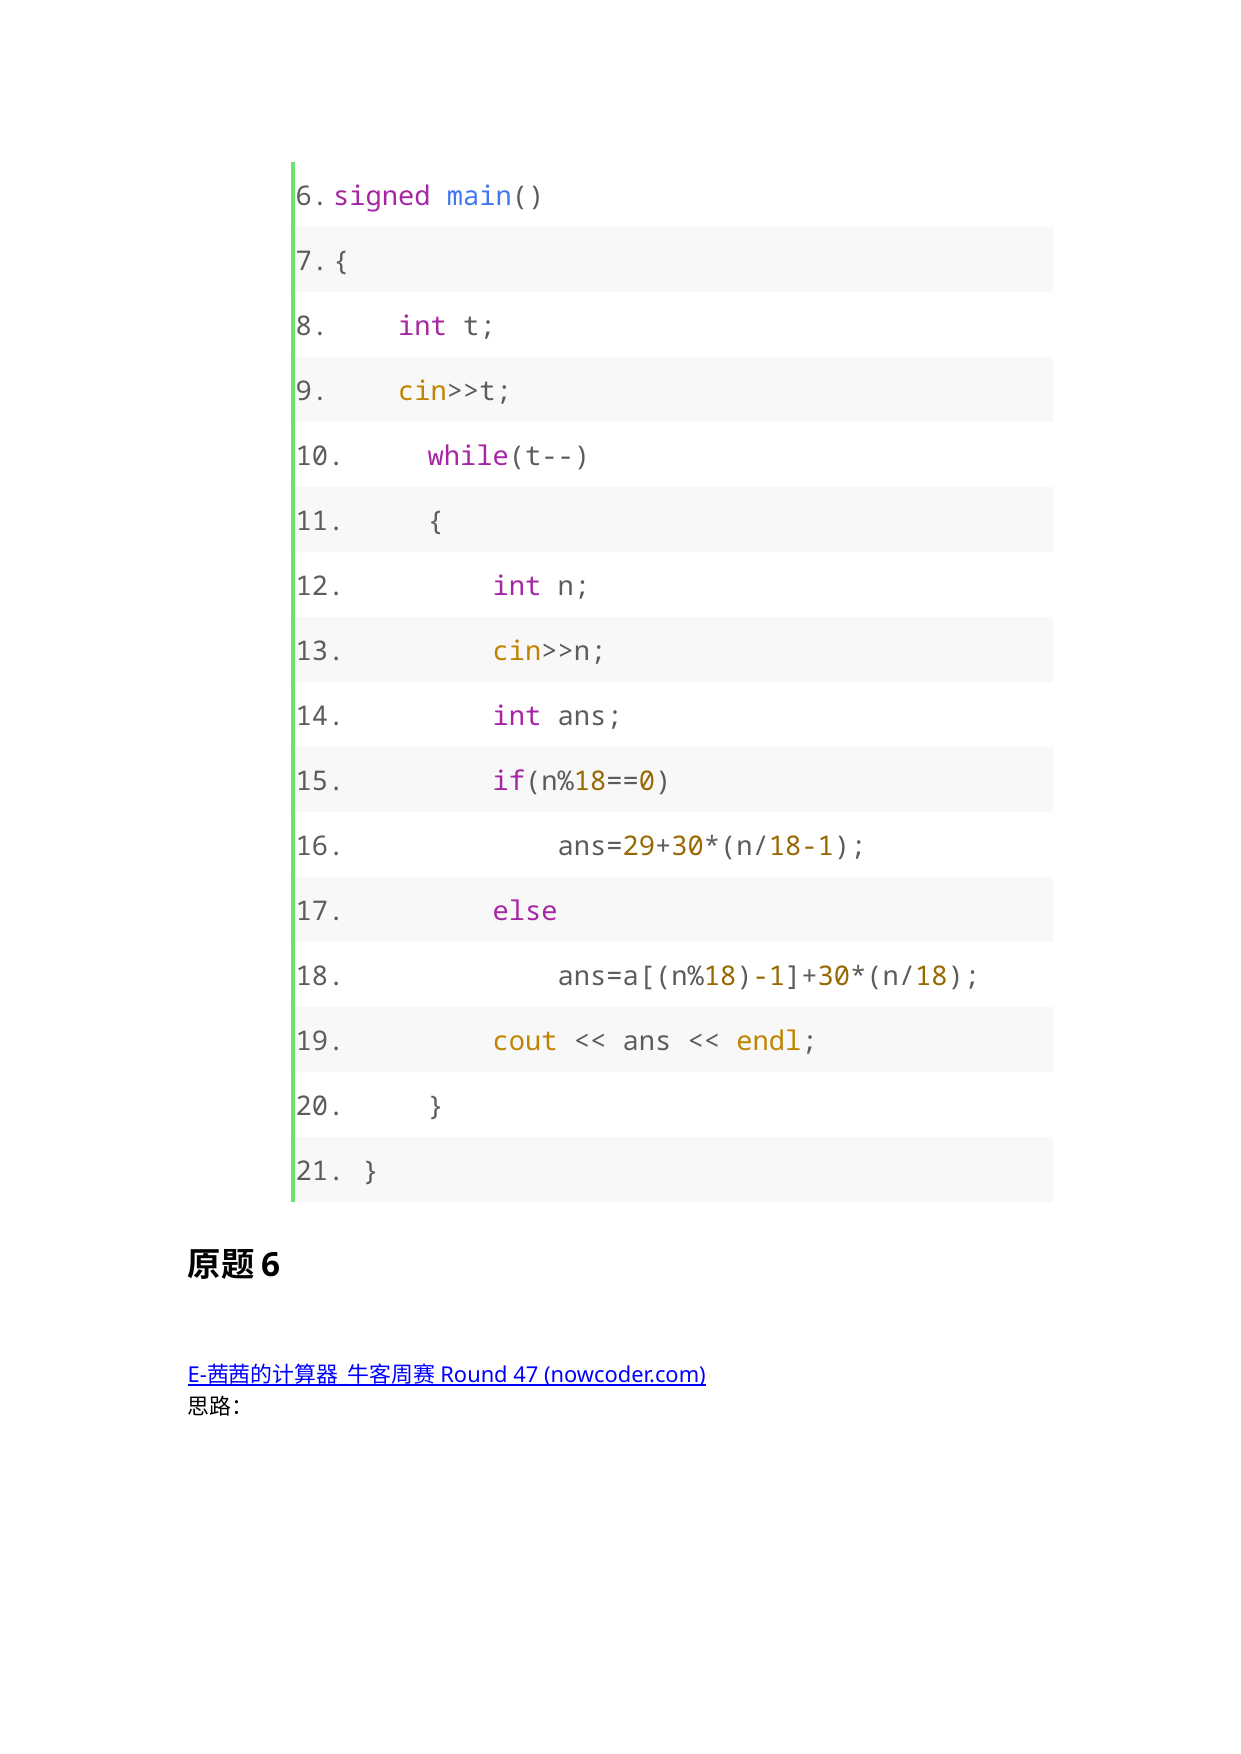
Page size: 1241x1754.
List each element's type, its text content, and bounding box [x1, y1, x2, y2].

list ans=a[(n%18)-1]+30*(n/18); [295, 942, 1053, 1007]
list int t; [295, 292, 1053, 357]
list else [295, 877, 1053, 942]
list } [295, 1137, 1053, 1202]
list while(t--) [295, 422, 1053, 487]
text E-茜茜的计算器_牛客周赛 Round 47 (nowcoder.com) [187, 1356, 1053, 1389]
list { [295, 227, 1053, 292]
list if(n%18==0) [295, 747, 1053, 812]
text 思路： [187, 1389, 1053, 1421]
list cout << ans << endl; [295, 1007, 1053, 1072]
list int ans; [295, 682, 1053, 747]
list { [295, 487, 1053, 552]
list signed main() [295, 162, 1053, 227]
list cin>>n; [295, 617, 1053, 682]
list ans=29+30*(n/18-1); [295, 812, 1053, 877]
list cin>>t; [295, 357, 1053, 422]
subtitle 原题6 [187, 1229, 1053, 1294]
list int n; [295, 552, 1053, 617]
list } [295, 1072, 1053, 1137]
